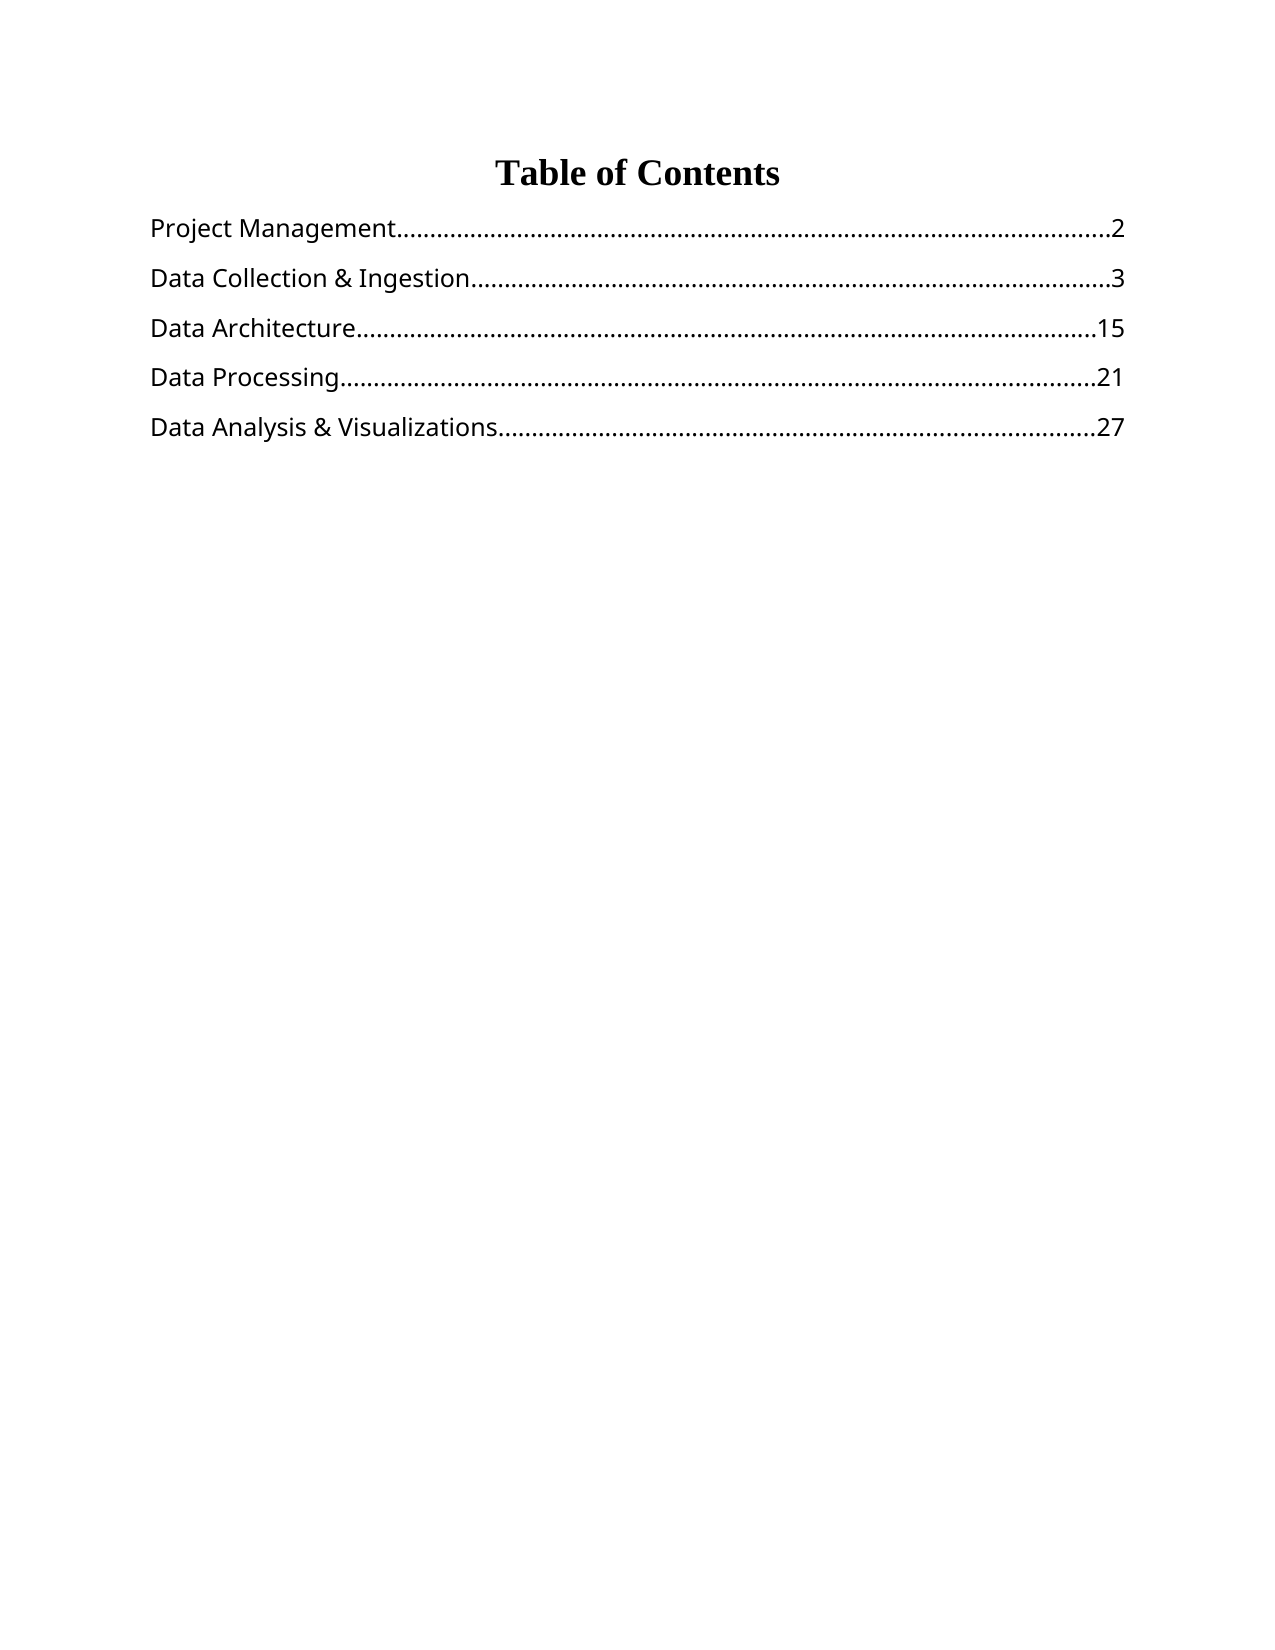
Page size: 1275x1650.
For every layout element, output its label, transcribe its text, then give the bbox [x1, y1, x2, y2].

text Table of Contents [150, 150, 1125, 193]
